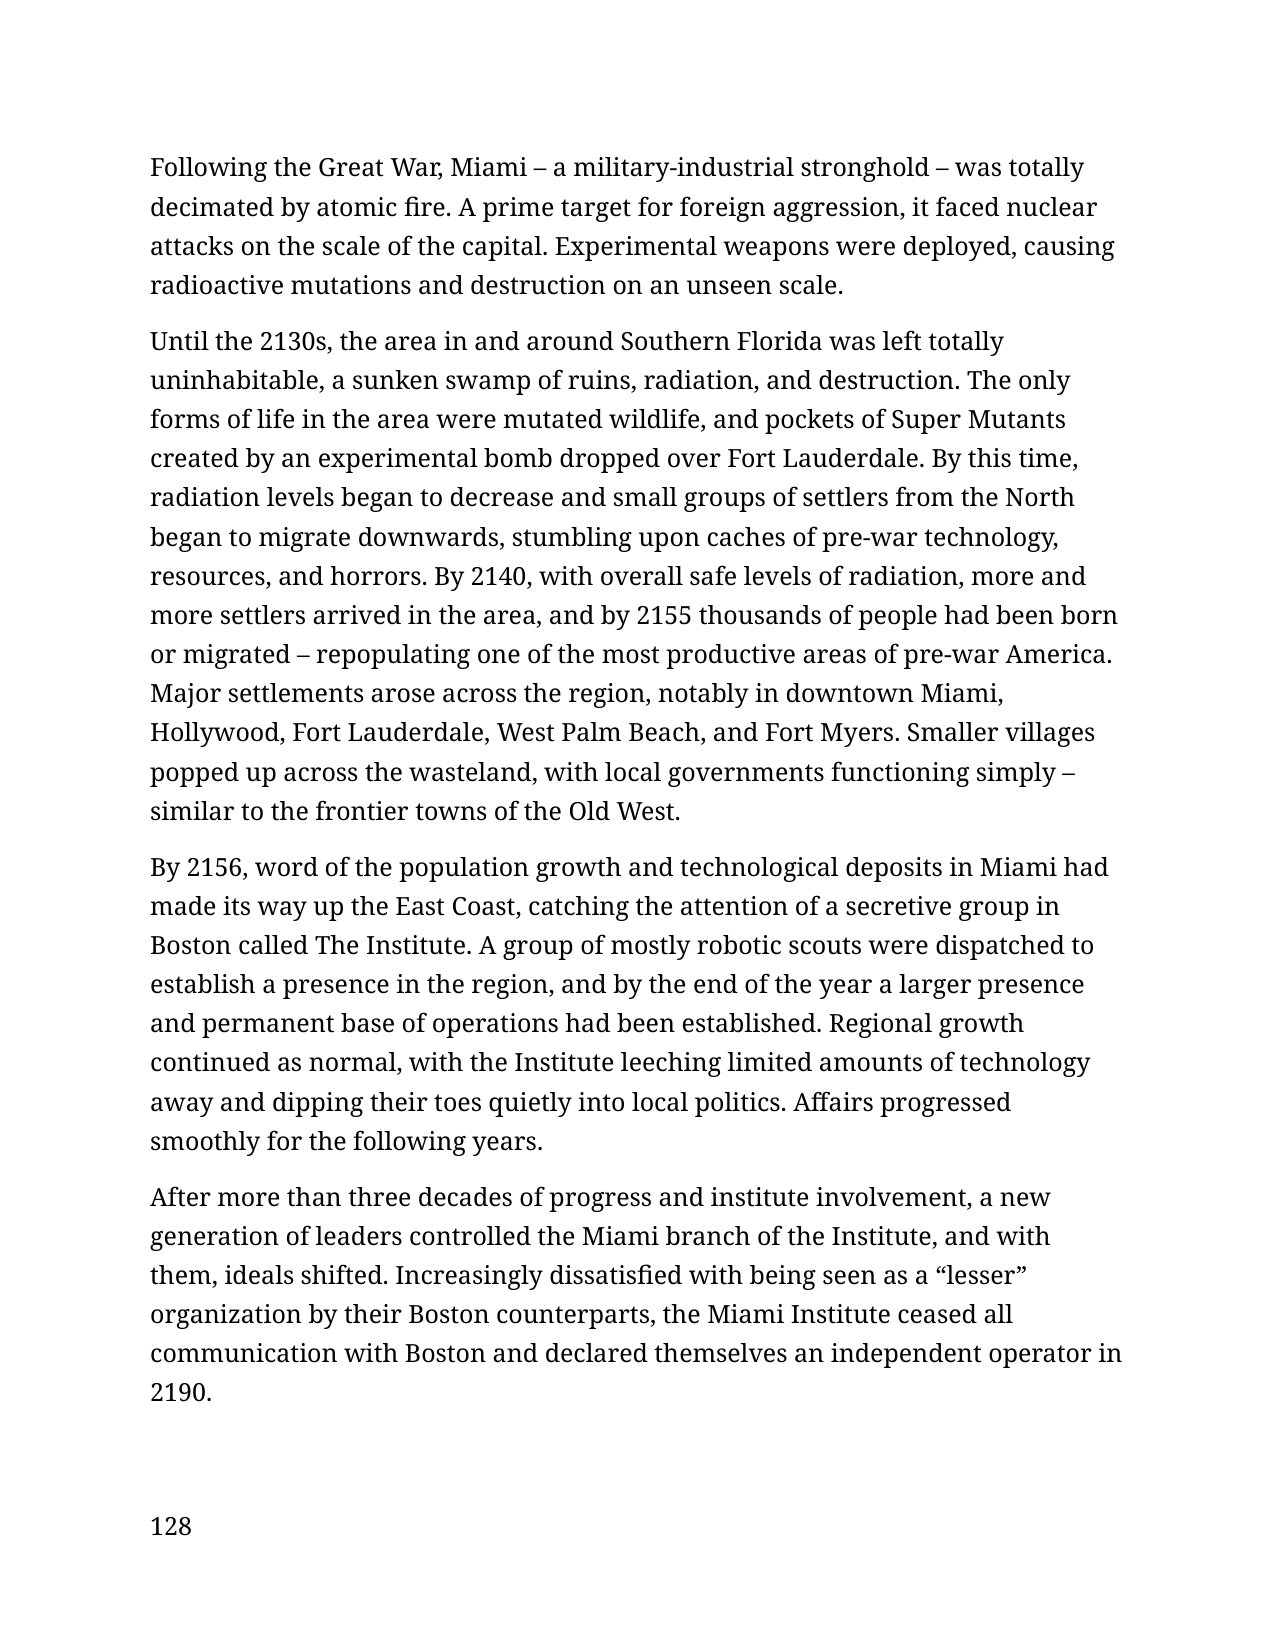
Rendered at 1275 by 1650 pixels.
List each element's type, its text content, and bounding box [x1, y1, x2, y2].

text By 2156, word of the population growth and technological deposits in Miami had made its way up the East Coast, catching the attention of a secretive group in Boston called The Institute. A group of mostly robotic scouts were dispatched to establish a presence in the region, and by the end of the year a larger presence and permanent base of operations had been established. Regional growth continued as normal, with the Institute leeching limited amounts of technology away and dipping their toes quietly into local politics. Affairs progressed smoothly for the following years. [150, 849, 1125, 1157]
text Following the Great War, Miami – a military-industrial stronghold – was totally decimated by atomic fire. A prime target for foreign aggression, it faced nuclear attacks on the scale of the capital. Experimental weapons were deployed, causing radioactive mutations and destruction on an unseen scale. [150, 150, 1125, 302]
text After more than three decades of progress and institute involvement, a new generation of leaders controlled the Miami branch of the Institute, and with them, ideals shifted. Increasingly dissatisfied with being seen as a “lesser” organization by their Boston counterparts, the Miami Institute ceased all communication with Boston and declared themselves an independent operator in 2190. [150, 1179, 1125, 1409]
text Until the 2130s, the area in and around Southern Florida was left totally uninhabitable, a sunken swamp of ruins, radiation, and destruction. The only forms of life in the area were mutated wildlife, and pockets of Super Mutants created by an experimental bomb dropped over Fort Lauderdale. By this time, radiation levels began to decrease and small groups of settlers from the North began to migrate downwards, stumbling upon caches of pre-war technology, resources, and horrors. By 2140, with overall safe levels of radiation, more and more settlers arrived in the area, and by 2155 thousands of people had been born or migrated – repopulating one of the most productive areas of pre-war America. Major settlements arose across the region, notably in downtown Miami, Hollywood, Fort Lauderdale, West Palm Beach, and Fort Myers. Smaller villages popped up across the wasteland, with local governments functioning simply – similar to the frontier towns of the Old West. [150, 323, 1125, 827]
